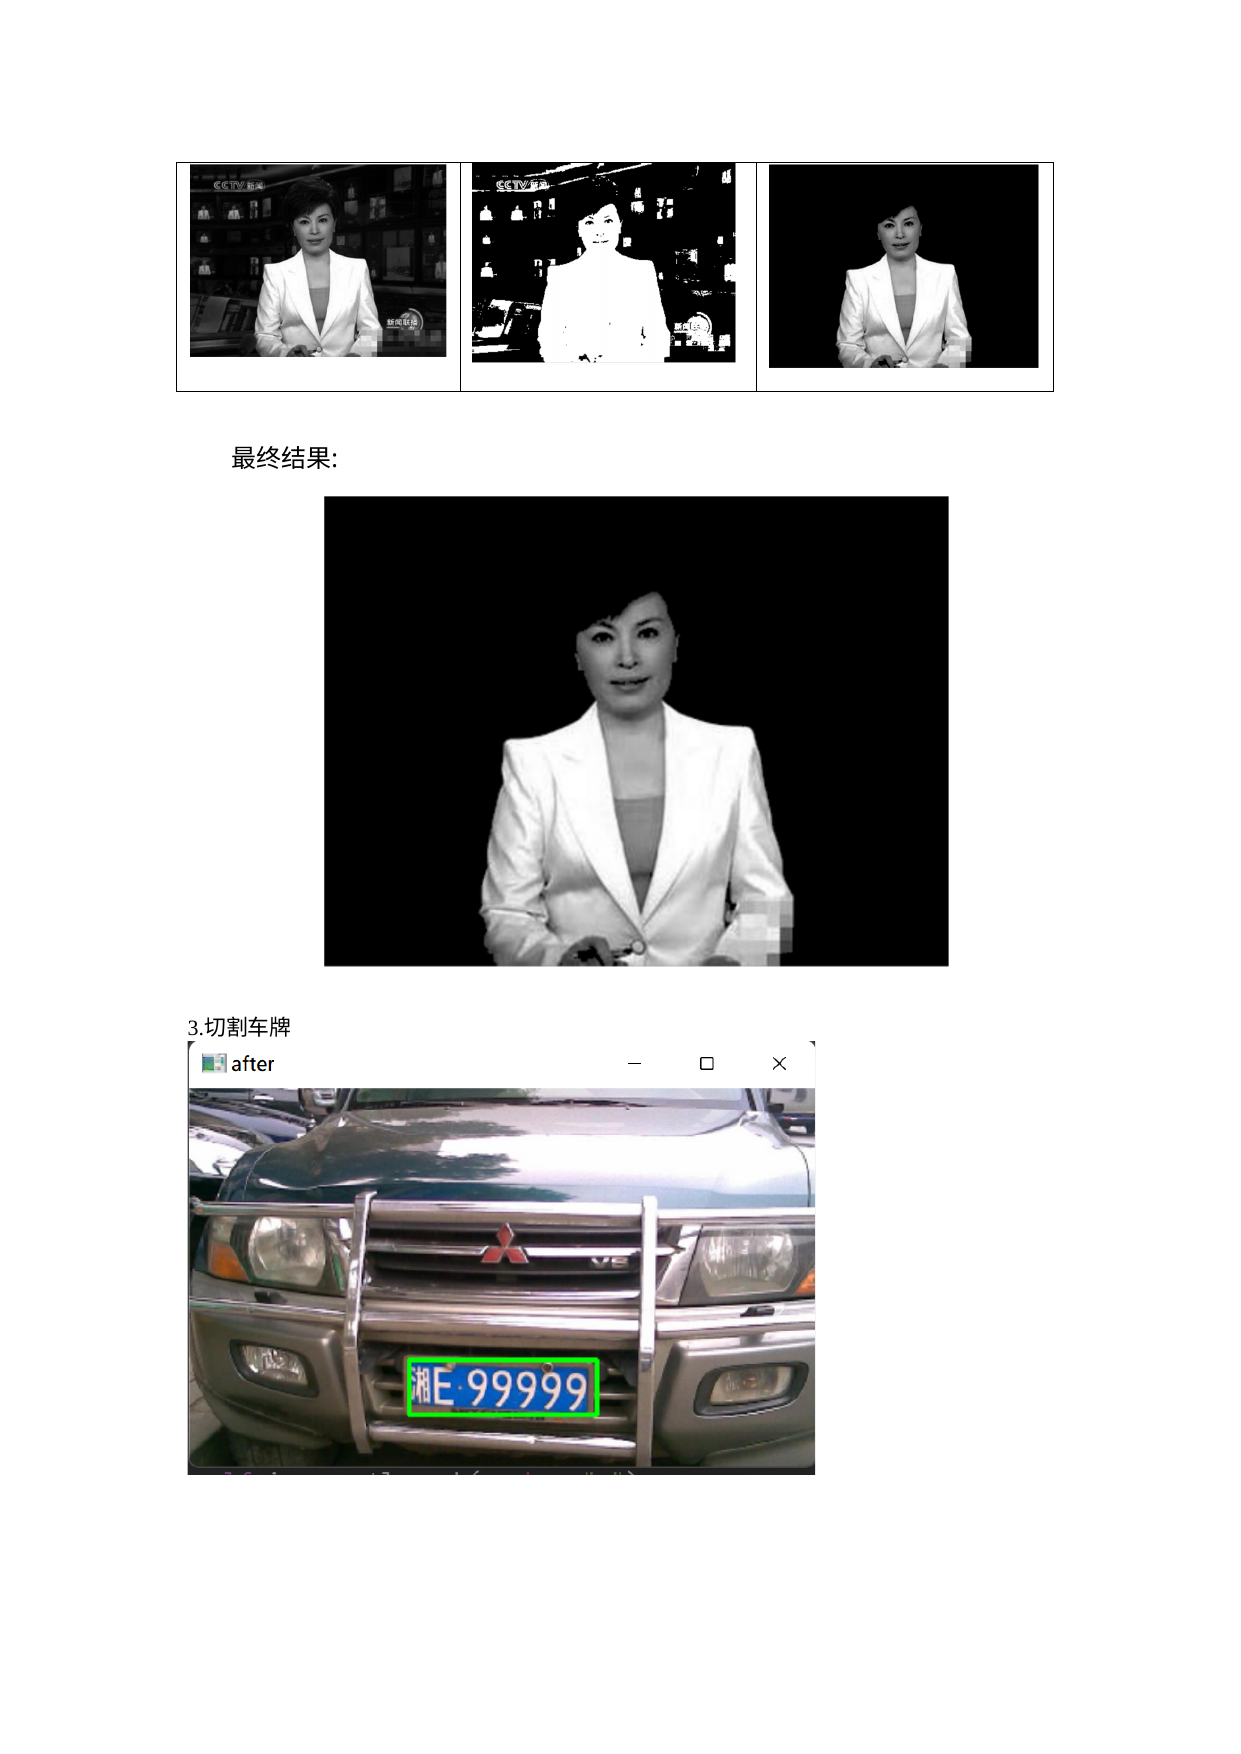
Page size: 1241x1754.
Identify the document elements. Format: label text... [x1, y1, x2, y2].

table_cell [461, 163, 756, 391]
picture [187, 163, 449, 359]
picture [318, 489, 957, 978]
picture [187, 1041, 816, 1475]
text 3.切割车牌 [187, 1009, 1053, 1042]
table_cell [177, 163, 460, 391]
picture [767, 163, 1042, 370]
text 最终结果: [187, 424, 1053, 489]
picture [472, 163, 737, 365]
table_cell [757, 163, 1053, 391]
